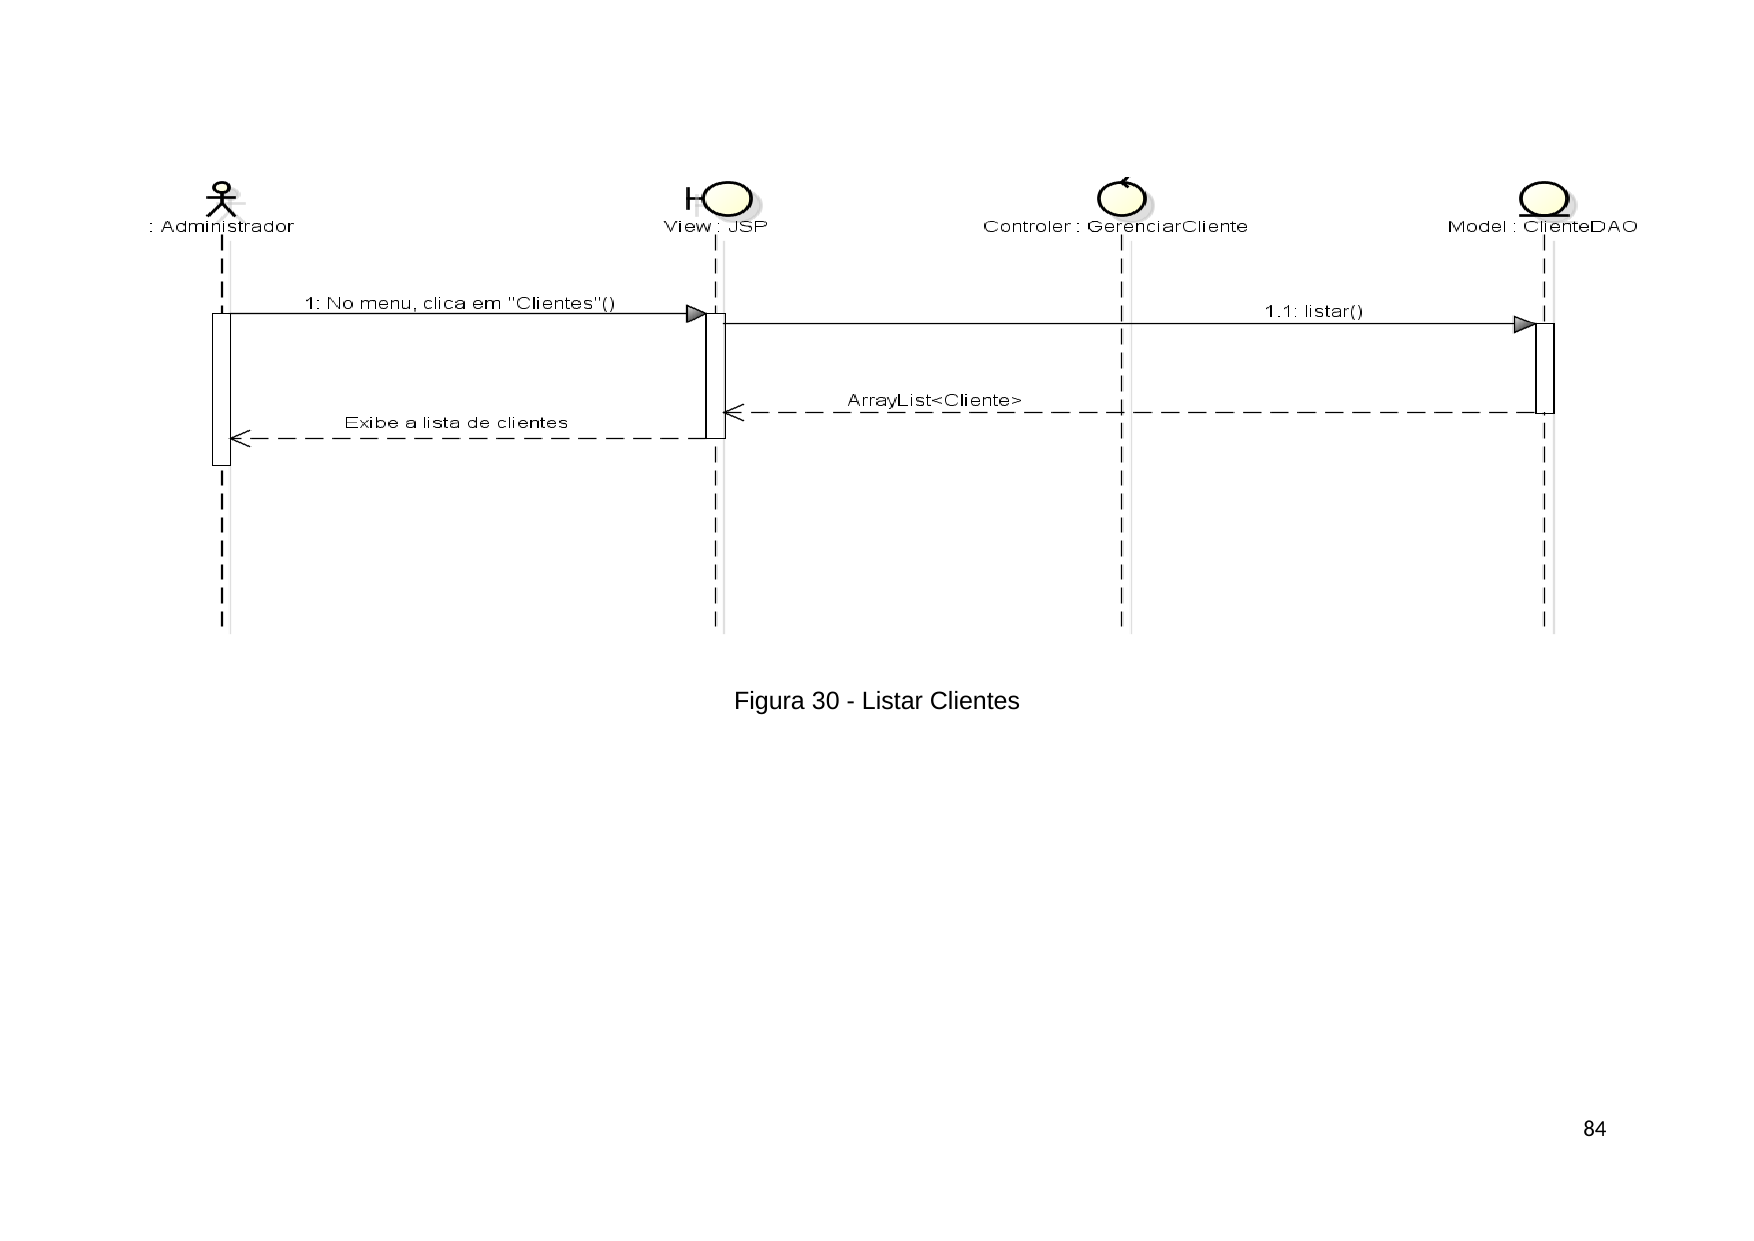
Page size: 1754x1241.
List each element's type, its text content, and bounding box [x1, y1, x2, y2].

picture [147, 177, 1651, 661]
text Figura 30 - Listar Clientes [148, 686, 1606, 714]
